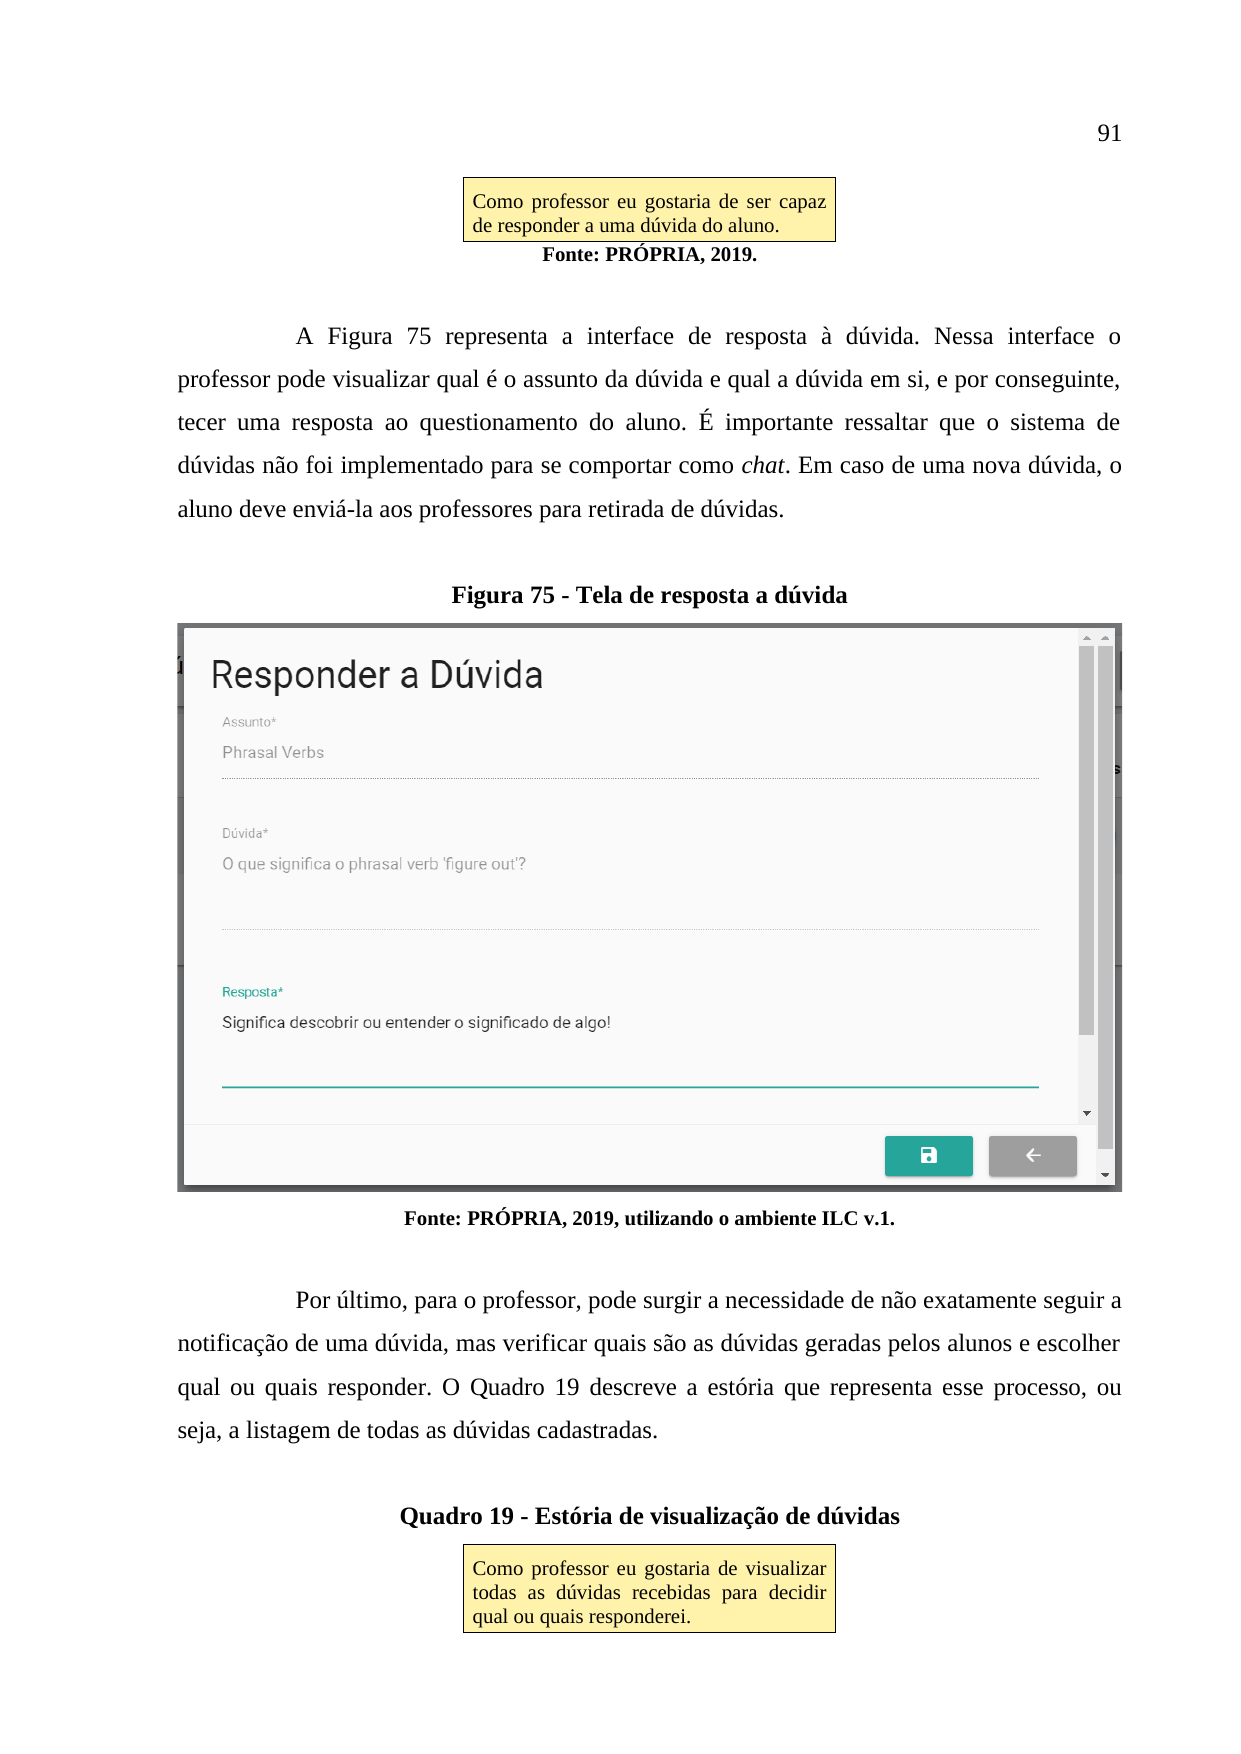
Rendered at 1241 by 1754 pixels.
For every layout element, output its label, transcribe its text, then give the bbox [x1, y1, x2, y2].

text Fonte: PRÓPRIA, 2019. [177, 242, 1122, 266]
text Como professor eu gostaria de ser capaz de responder a uma dúvida do aluno. [464, 178, 835, 241]
text Como professor eu gostaria de visualizar todas as dúvidas recebidas para decidir qual ou quais responderei. [464, 1545, 835, 1632]
text Por último, para o professor, pode surgir a necessidade de não exatamente seguir a notificação de uma dúvida, mas verificar quais são as dúvidas geradas pelos alunos e escolher qual ou quais responder. O Quadro 19 descreve a estória que representa esse processo, ou seja, a listagem de todas as dúvidas cadastradas. [177, 1285, 1122, 1443]
text Fonte: PRÓPRIA, 2019, utilizando o ambiente ILC v.1. [177, 1206, 1122, 1230]
picture [177, 623, 1123, 1192]
text A Figura 75 representa a interface de resposta à dúvida. Nessa interface o professor pode visualizar qual é o assunto da dúvida e qual a dúvida em si, e por conseguinte, tecer uma resposta ao questionamento do aluno. É importante ressaltar que o sistema de dúvidas não foi implementado para se comportar como chat. Em caso de uma nova dúvida, o aluno deve enviá-la aos professores para retirada de dúvidas. [177, 321, 1122, 522]
